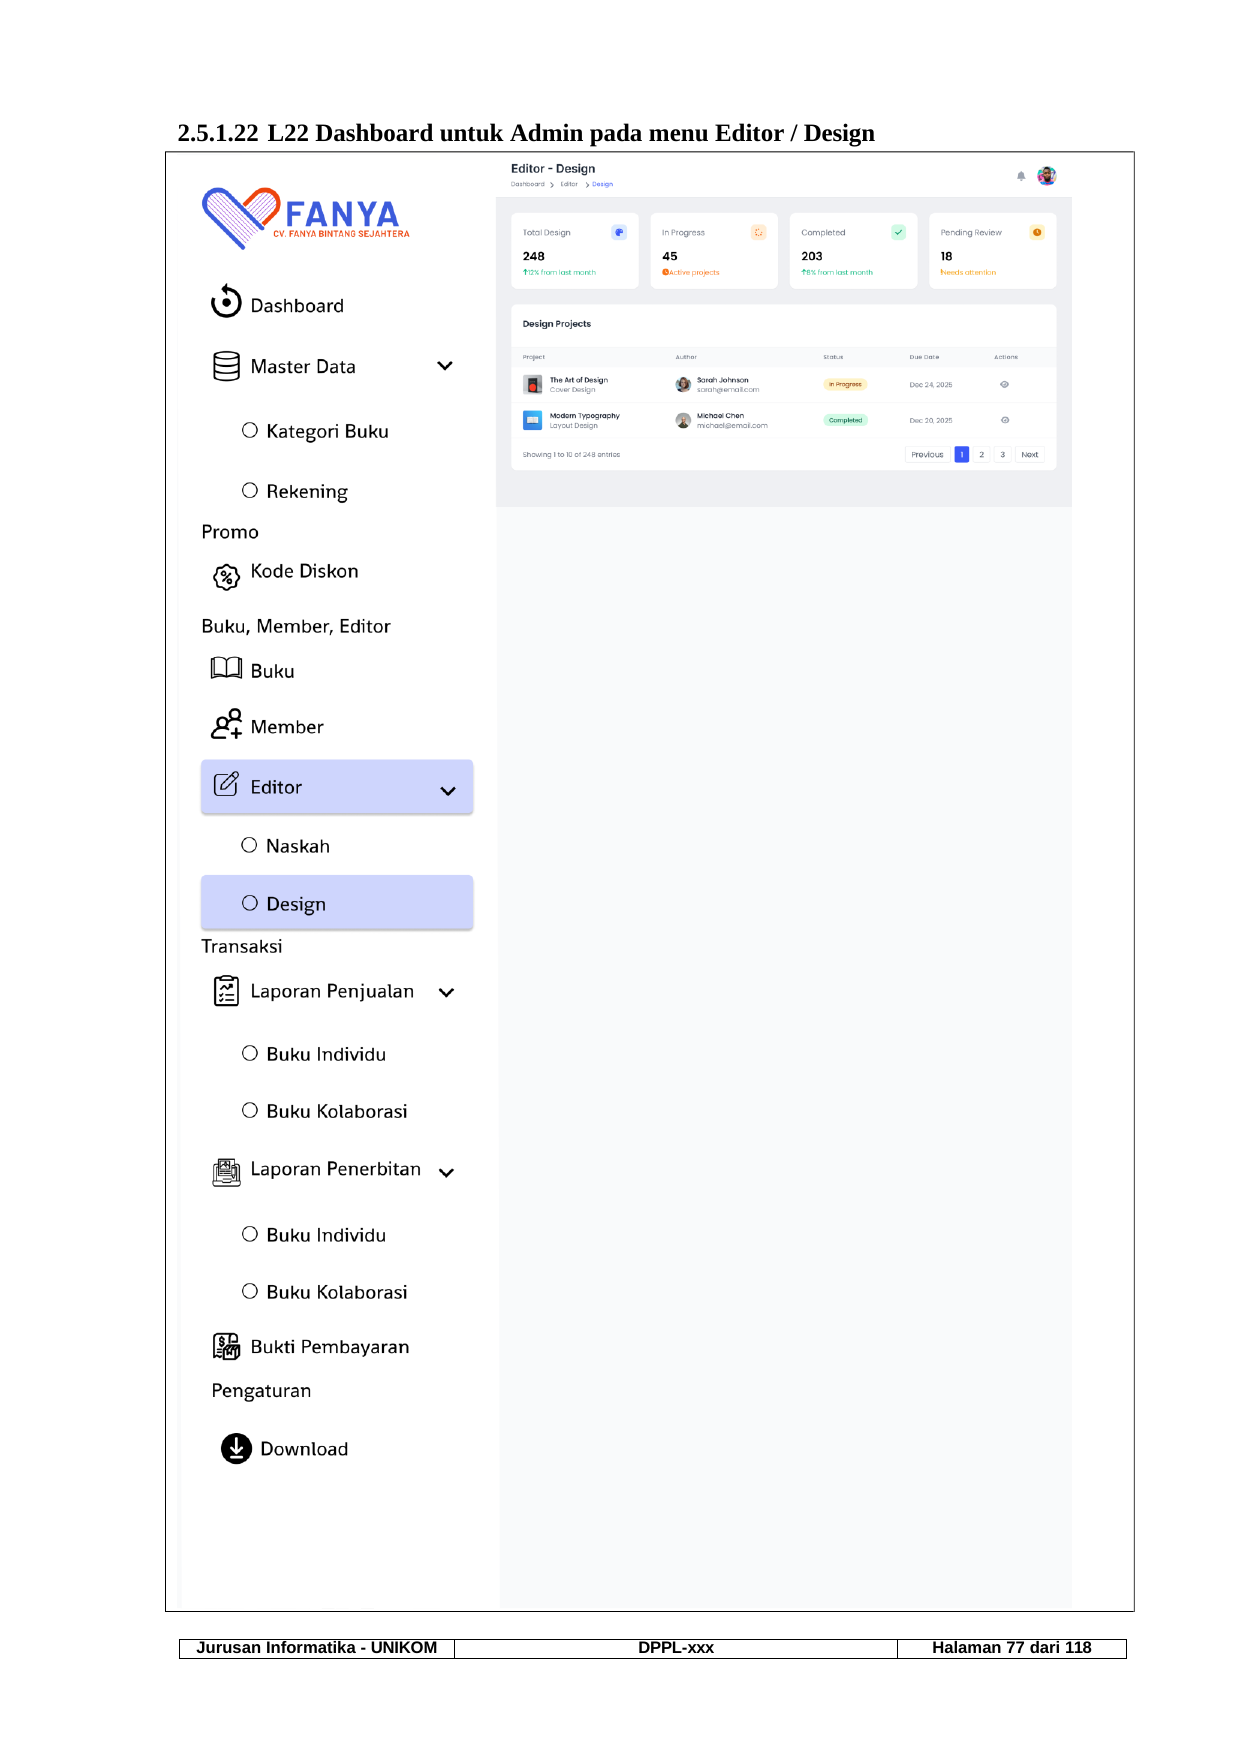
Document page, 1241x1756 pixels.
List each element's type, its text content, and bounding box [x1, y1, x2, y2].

picture [177, 154, 1072, 1609]
subtitle L22 Dashboard untuk Admin pada menu Editor / Design [177, 118, 1211, 147]
